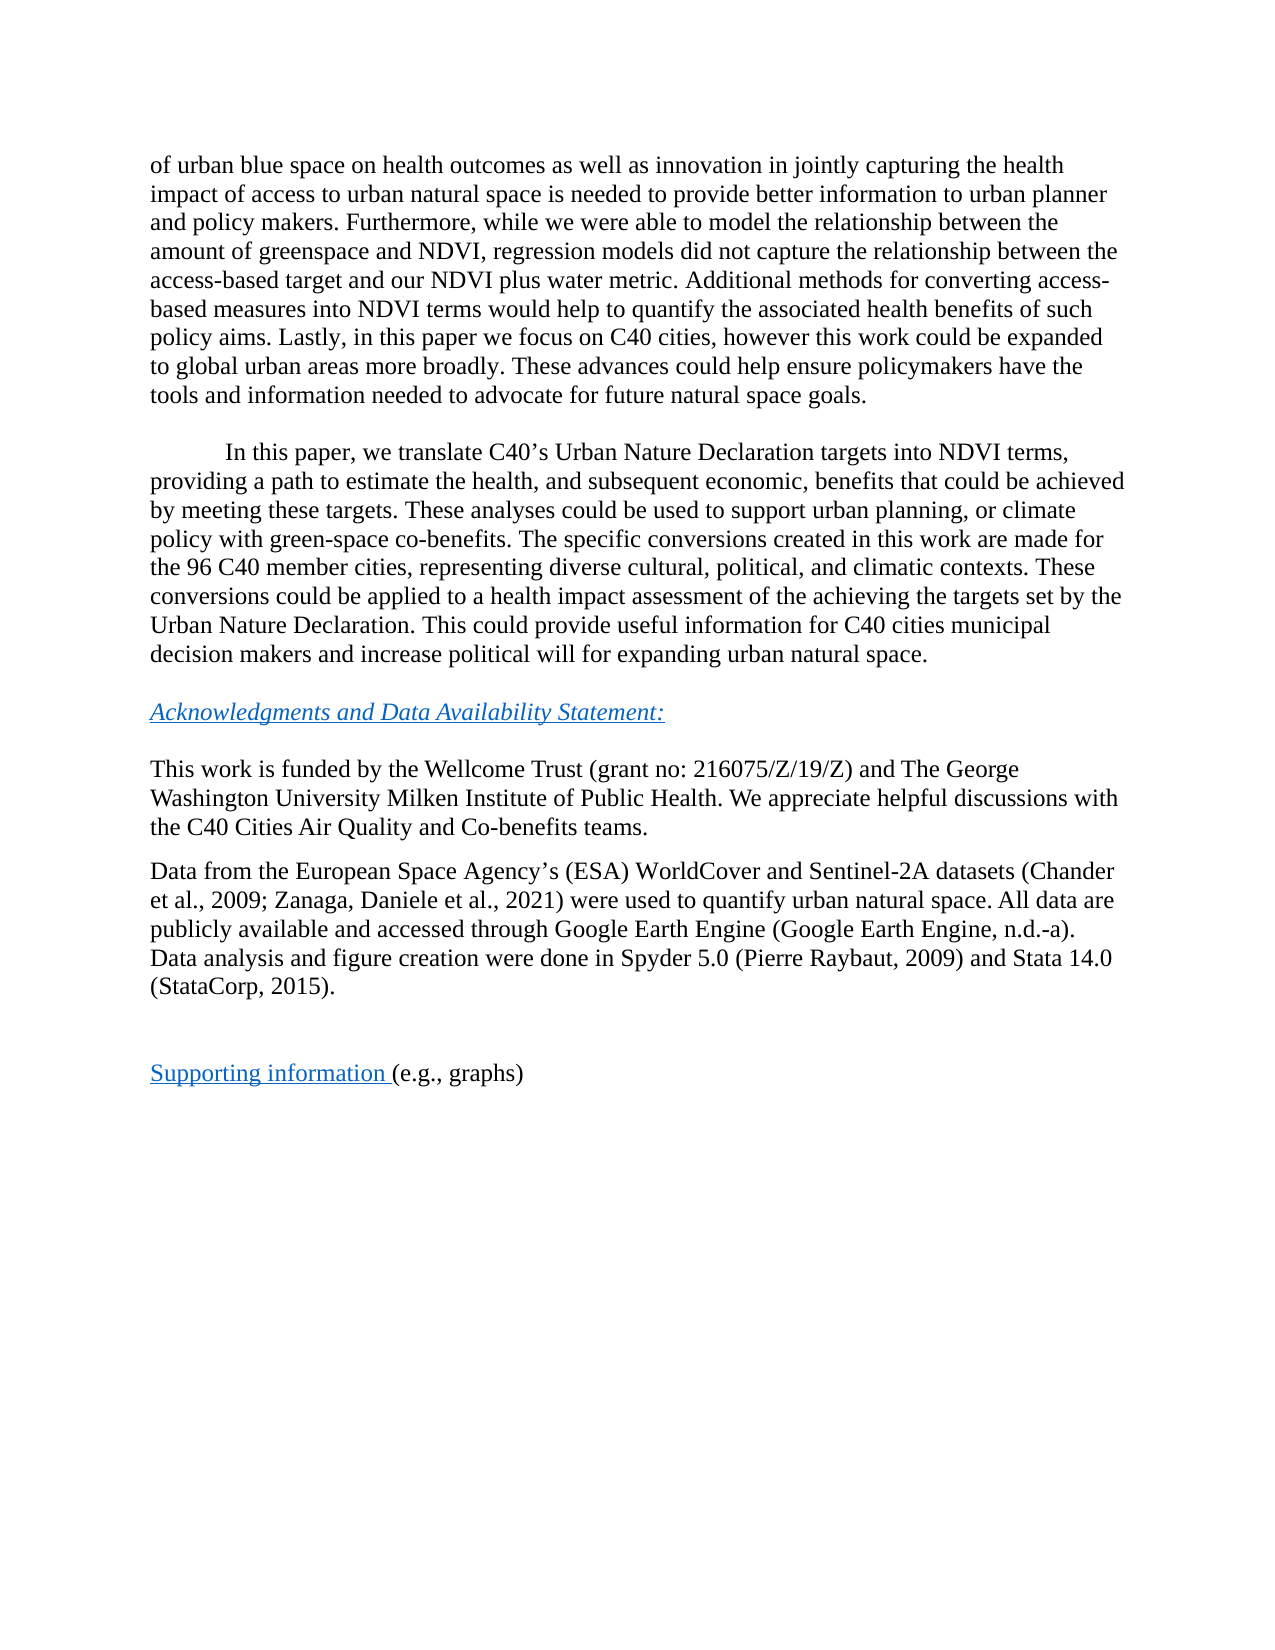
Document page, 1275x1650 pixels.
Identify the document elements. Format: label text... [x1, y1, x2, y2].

subtitle Supporting information (e.g., graphs) [150, 1058, 1125, 1087]
text In this paper, we translate C40’s Urban Nature Declaration targets into NDVI terms, providing a path to estimate the health, and subsequent economic, benefits that could be achieved by meeting these targets. These analyses could be used to support urban planning, or climate policy with green-space co-benefits. The specific conversions created in this work are made for the 96 C40 member cities, representing diverse cultural, political, and climatic contexts. These conversions could be applied to a health impact assessment of the achieving the targets set by the Urban Nature Declaration. This could provide useful information for C40 cities municipal decision makers and increase political will for expanding urban natural space. [150, 437, 1125, 667]
text This work is funded by the Wellcome Trust (grant no: 216075/Z/19/Z) and The George Washington University Milken Institute of Public Health. We appreciate helpful discussions with the C40 Cities Air Quality and Co-benefits teams. [150, 754, 1125, 841]
subtitle Acknowledgments and Data Availability Statement: [150, 697, 1125, 725]
text Data from the European Space Agency’s (ESA) WorldCover and Sentinel-2A datasets (Chander et al., 2009; Zanaga, Daniele et al., 2021) were used to quantify urban natural space. All data are publicly available and accessed through Google Earth Engine (Google Earth Engine, n.d.-a). Data analysis and figure creation were done in Spyder 5.0 (Pierre Raybaut, 2009) and Stata 14.0 (StataCorp, 2015). [150, 856, 1125, 1000]
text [150, 150, 1125, 409]
